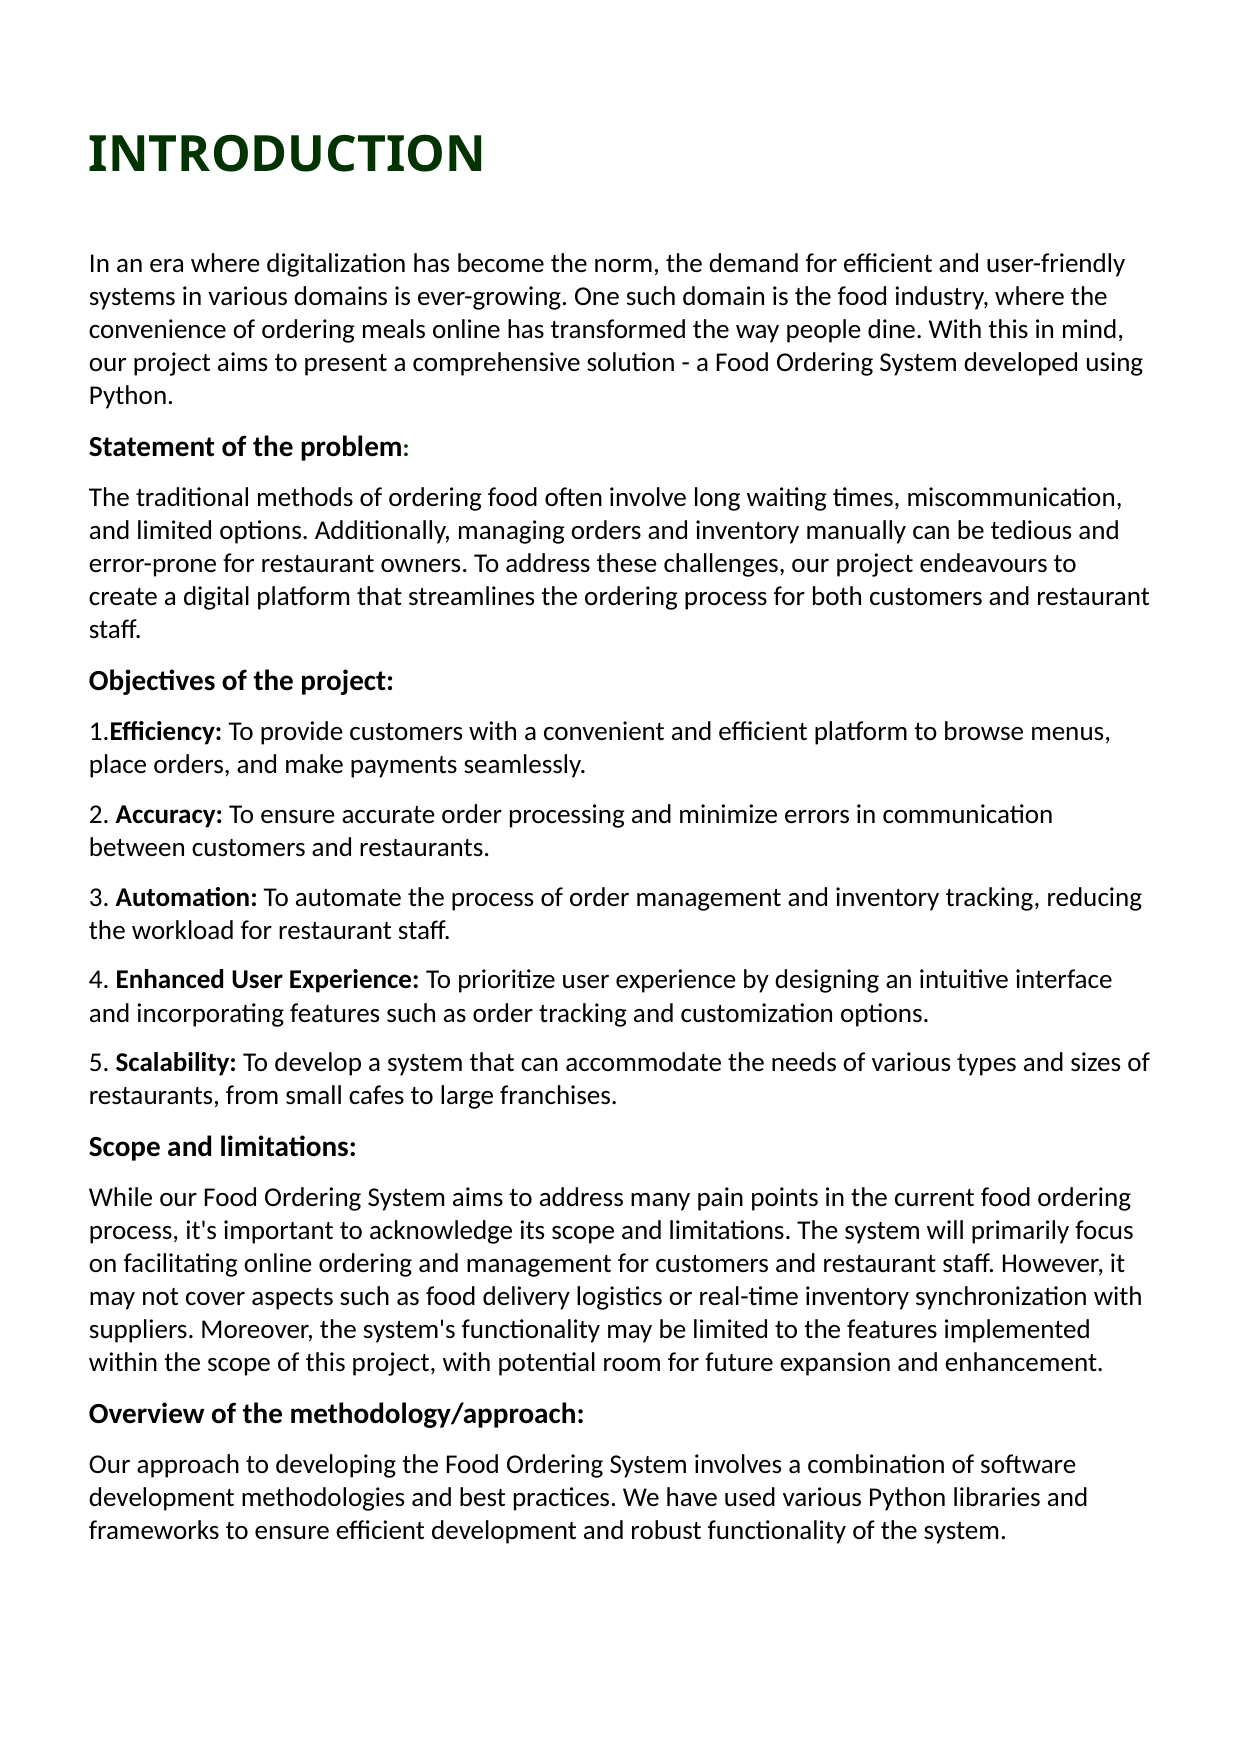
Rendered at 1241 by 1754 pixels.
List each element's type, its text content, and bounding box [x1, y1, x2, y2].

text Scope and limitations: [89, 1128, 1152, 1164]
text 4. Enhanced User Experience: To prioritize user experience by designing an intuitive interface and incorporating features such as order tracking and customization options. [89, 963, 1152, 1029]
text Objectives of the project: [89, 662, 1152, 698]
text The traditional methods of ordering food often involve long waiting times, miscommunication, and limited options. Additionally, managing orders and inventory manually can be tedious and error-prone for restaurant owners. To address these challenges, our project endeavours to create a digital platform that streamlines the ordering process for both customers and restaurant staff. [89, 481, 1152, 646]
text Overview of the methodology/approach: [89, 1395, 1152, 1431]
text 2. Accuracy: To ensure accurate order processing and minimize errors in communication between customers and restaurants. [89, 797, 1152, 863]
text 5. Scalability: To develop a system that can accommodate the needs of various types and sizes of restaurants, from small cafes to large franchises. [89, 1045, 1152, 1111]
text INTRODUCTION [89, 118, 1152, 186]
text In an era where digitalization has become the norm, the demand for efficient and user-friendly systems in various domains is ever-growing. One such domain is the food industry, where the convenience of ordering meals online has transformed the way people dine. With this in mind, our project aims to present a comprehensive solution - a Food Ordering System developed using Python. [89, 246, 1152, 412]
text 1.Efficiency: To provide customers with a convenient and efficient platform to browse menus, place orders, and make payments seamlessly. [89, 714, 1152, 781]
text While our Food Ordering System aims to address many pain points in the current food ordering process, it's important to acknowledge its scope and limitations. The system will primarily focus on facilitating online ordering and management for customers and restaurant staff. However, it may not cover aspects such as food delivery logistics or real-time inventory synchronization with suppliers. Moreover, the system's functionality may be limited to the features implemented within the scope of this project, with potential room for future expansion and enhancement. [89, 1180, 1152, 1378]
text Statement of the problem: [89, 428, 1152, 464]
text Our approach to developing the Food Ordering System involves a combination of software development methodologies and best practices. We have used various Python libraries and frameworks to ensure efficient development and robust functionality of the system. [89, 1447, 1152, 1547]
text 3. Automation: To automate the process of order management and inventory tracking, reducing the workload for restaurant staff. [89, 880, 1152, 946]
